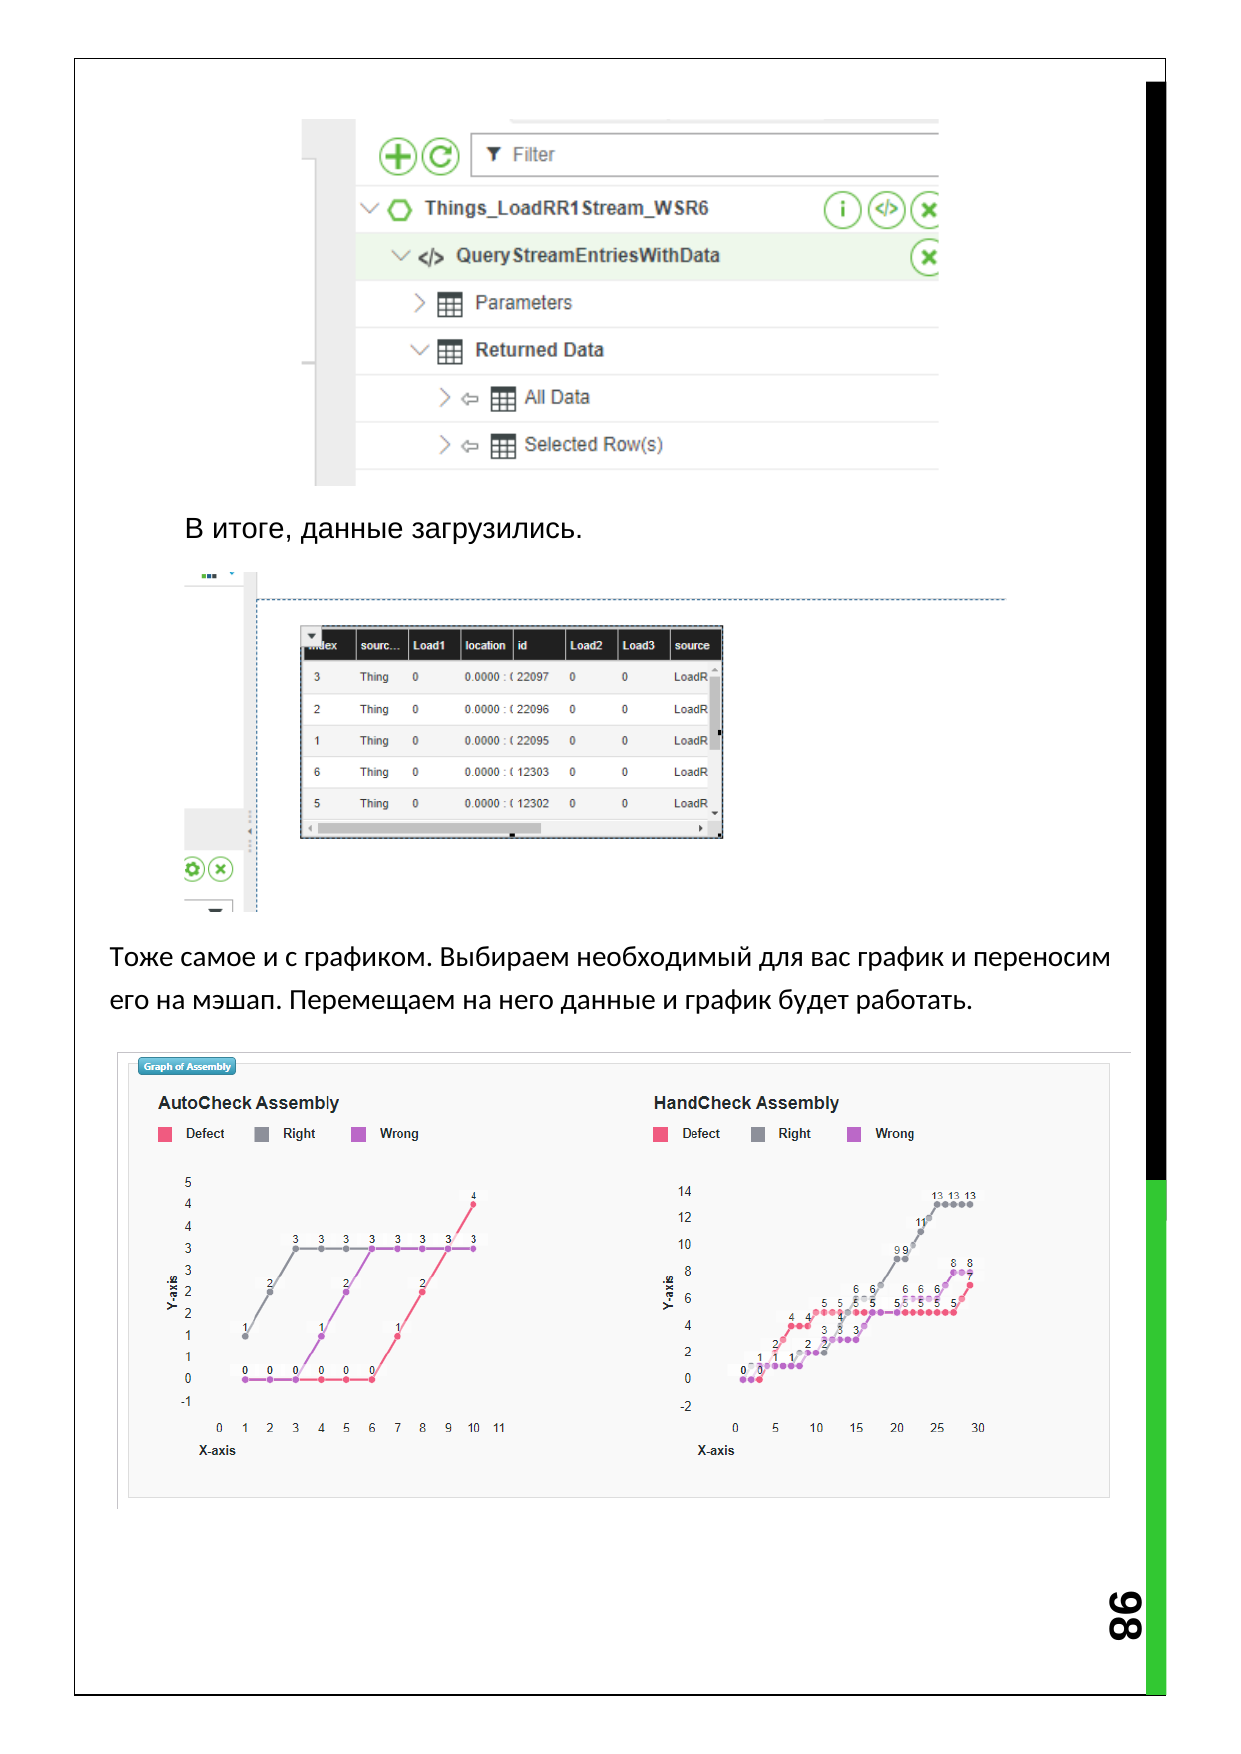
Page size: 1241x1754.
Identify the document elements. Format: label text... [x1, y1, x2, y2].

picture [184, 572, 1007, 912]
text В итоге, данные загрузились. [109, 511, 1131, 545]
picture [109, 1044, 1131, 1509]
picture [301, 119, 939, 486]
text Тоже самое и с графиком. Выбираем необходимый для вас график и переносим его на мэшап. Перемещаем на него данные и график будет работать. [109, 938, 1131, 1016]
